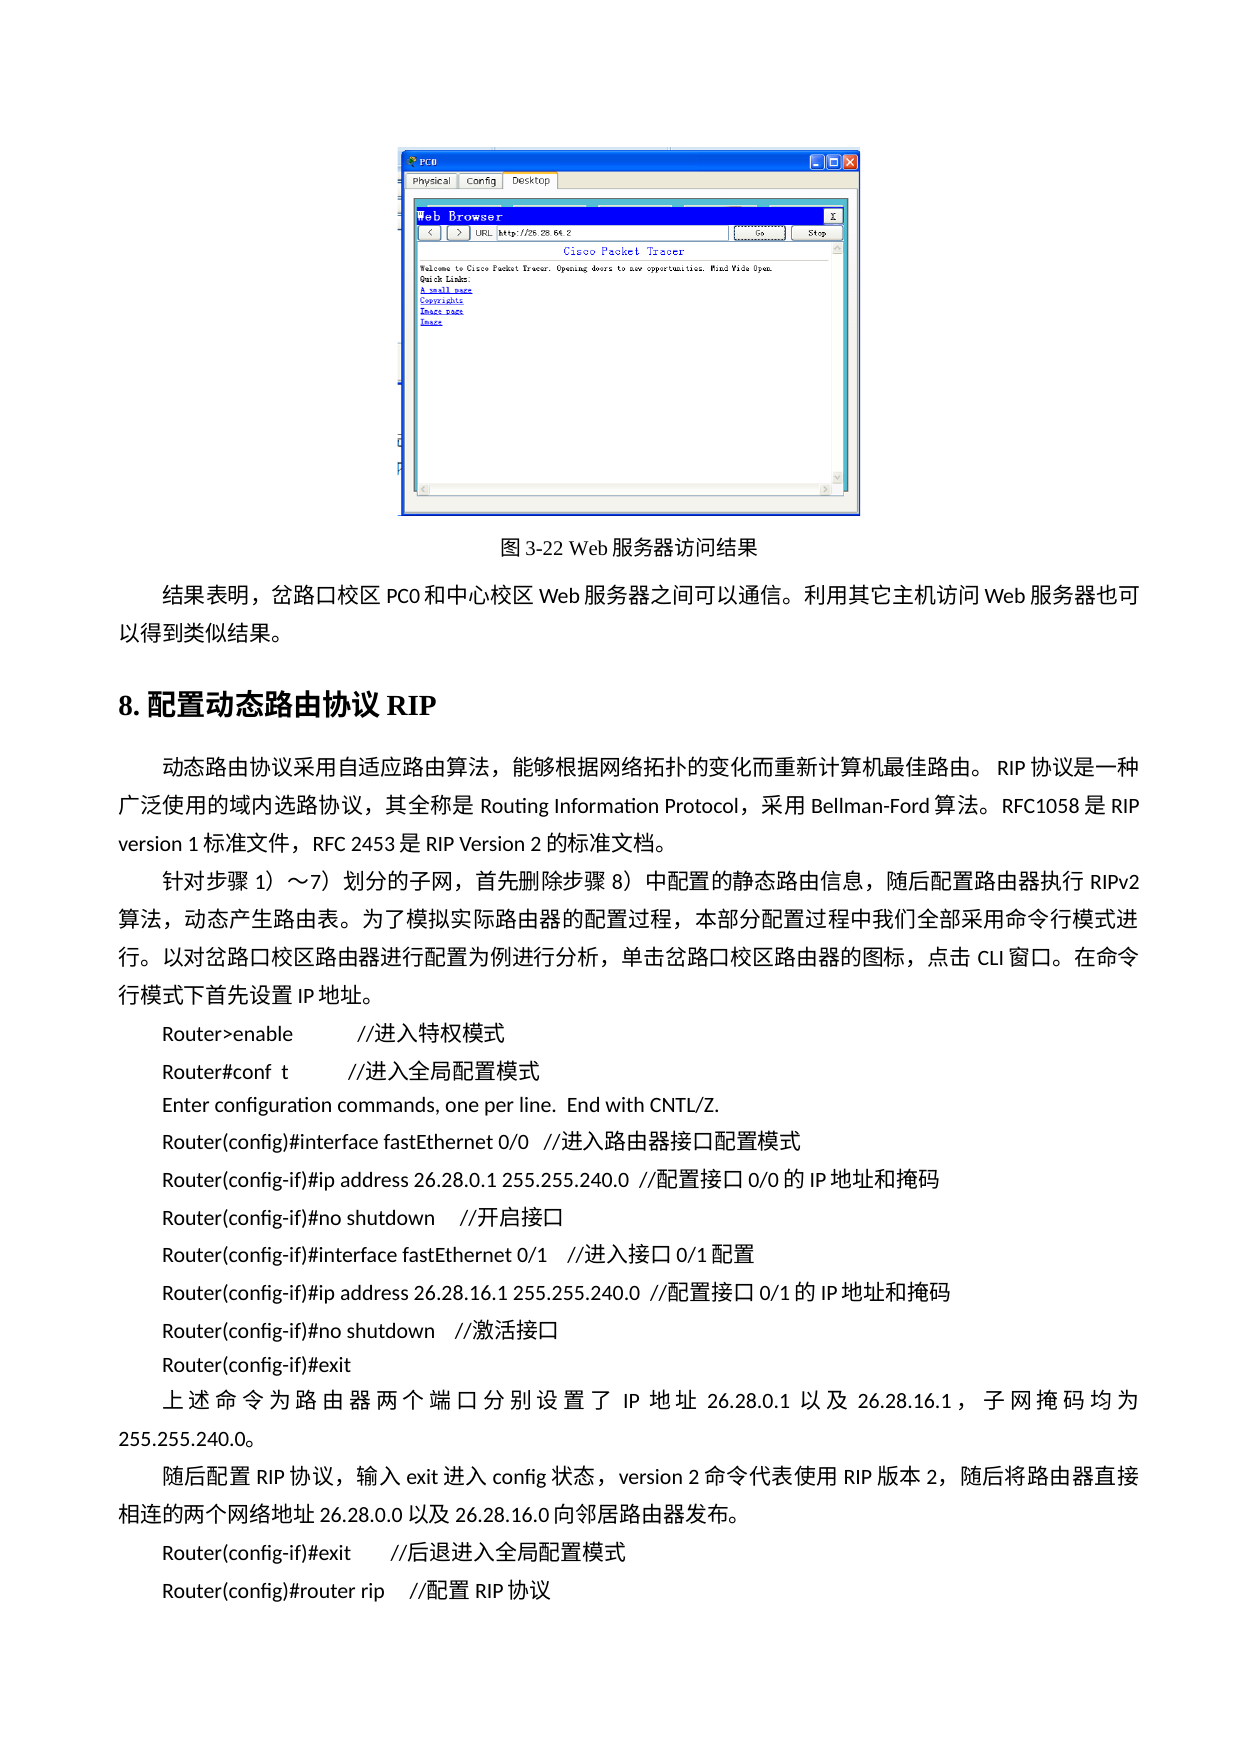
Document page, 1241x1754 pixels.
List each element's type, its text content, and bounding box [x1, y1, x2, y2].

text Router(config-if)#no shutdown //开启接口 [118, 1199, 1140, 1231]
text Router(config)#interface fastEthernet 0/0 //进入路由器接口配置模式 [118, 1124, 1140, 1155]
text Enter configuration commands, one per line. End with CNTL/Z. [118, 1092, 1140, 1118]
text Router(config-if)#ip address 26.28.0.1 255.255.240.0 //配置接口0/0的IP地址和掩码 [118, 1162, 1140, 1193]
text Router>enable //进入特权模式 [118, 1016, 1140, 1047]
text Router(config)#router rip //配置RIP协议 [118, 1573, 1140, 1604]
text 针对步骤1）～7）划分的子网，首先删除步骤8）中配置的静态路由信息，随后配置路由器执行RIPv2算法，动态产生路由表。为了模拟实际路由器的配置过程，本部分配置过程中我们全部采用命令行模式进行。以对岔路口校区路由器进行配置为例进行分析，单击岔路口校区路由器的图标，点击CLI窗口。在命令行模式下首先设置IP地址。 [118, 864, 1140, 1009]
text Router(config-if)#exit //后退进入全局配置模式 [118, 1535, 1140, 1566]
text Router(config-if)#interface fastEthernet 0/1 //进入接口0/1配置 [118, 1237, 1140, 1269]
text Router(config-if)#exit [118, 1351, 1140, 1378]
text 结果表明，岔路口校区PC0和中心校区Web服务器之间可以通信。利用其它主机访问Web服务器也可以得到类似结果。 [118, 578, 1140, 648]
picture [397, 147, 861, 516]
text 动态路由协议采用自适应路由算法，能够根据网络拓扑的变化而重新计算机最佳路由。RIP协议是一种广泛使用的域内选路协议，其全称是Routing Information Protocol，采用Bellman-Ford算法。RFC1058是RIP version 1标准文件，RFC 2453是RIP Version 2的标准文档。 [118, 750, 1140, 858]
text 随后配置RIP协议，输入exit进入config状态，version 2命令代表使用RIP版本2，随后将路由器直接相连的两个网络地址26.28.0.0以及26.28.16.0向邻居路由器发布。 [118, 1459, 1140, 1528]
text Router#conf t //进入全局配置模式 [118, 1054, 1140, 1085]
text Router(config-if)#no shutdown //激活接口 [118, 1313, 1140, 1345]
text 图3-22 Web服务器访问结果 [118, 516, 1140, 562]
text Router(config-if)#ip address 26.28.16.1 255.255.240.0 //配置接口0/1的IP地址和掩码 [118, 1275, 1140, 1307]
subtitle 8. 配置动态路由协议RIP [118, 681, 1140, 723]
text 上述命令为路由器两个端口分别设置了IP地址26.28.0.1以及26.28.16.1，子网掩码均为255.255.240.0。 [118, 1383, 1140, 1453]
